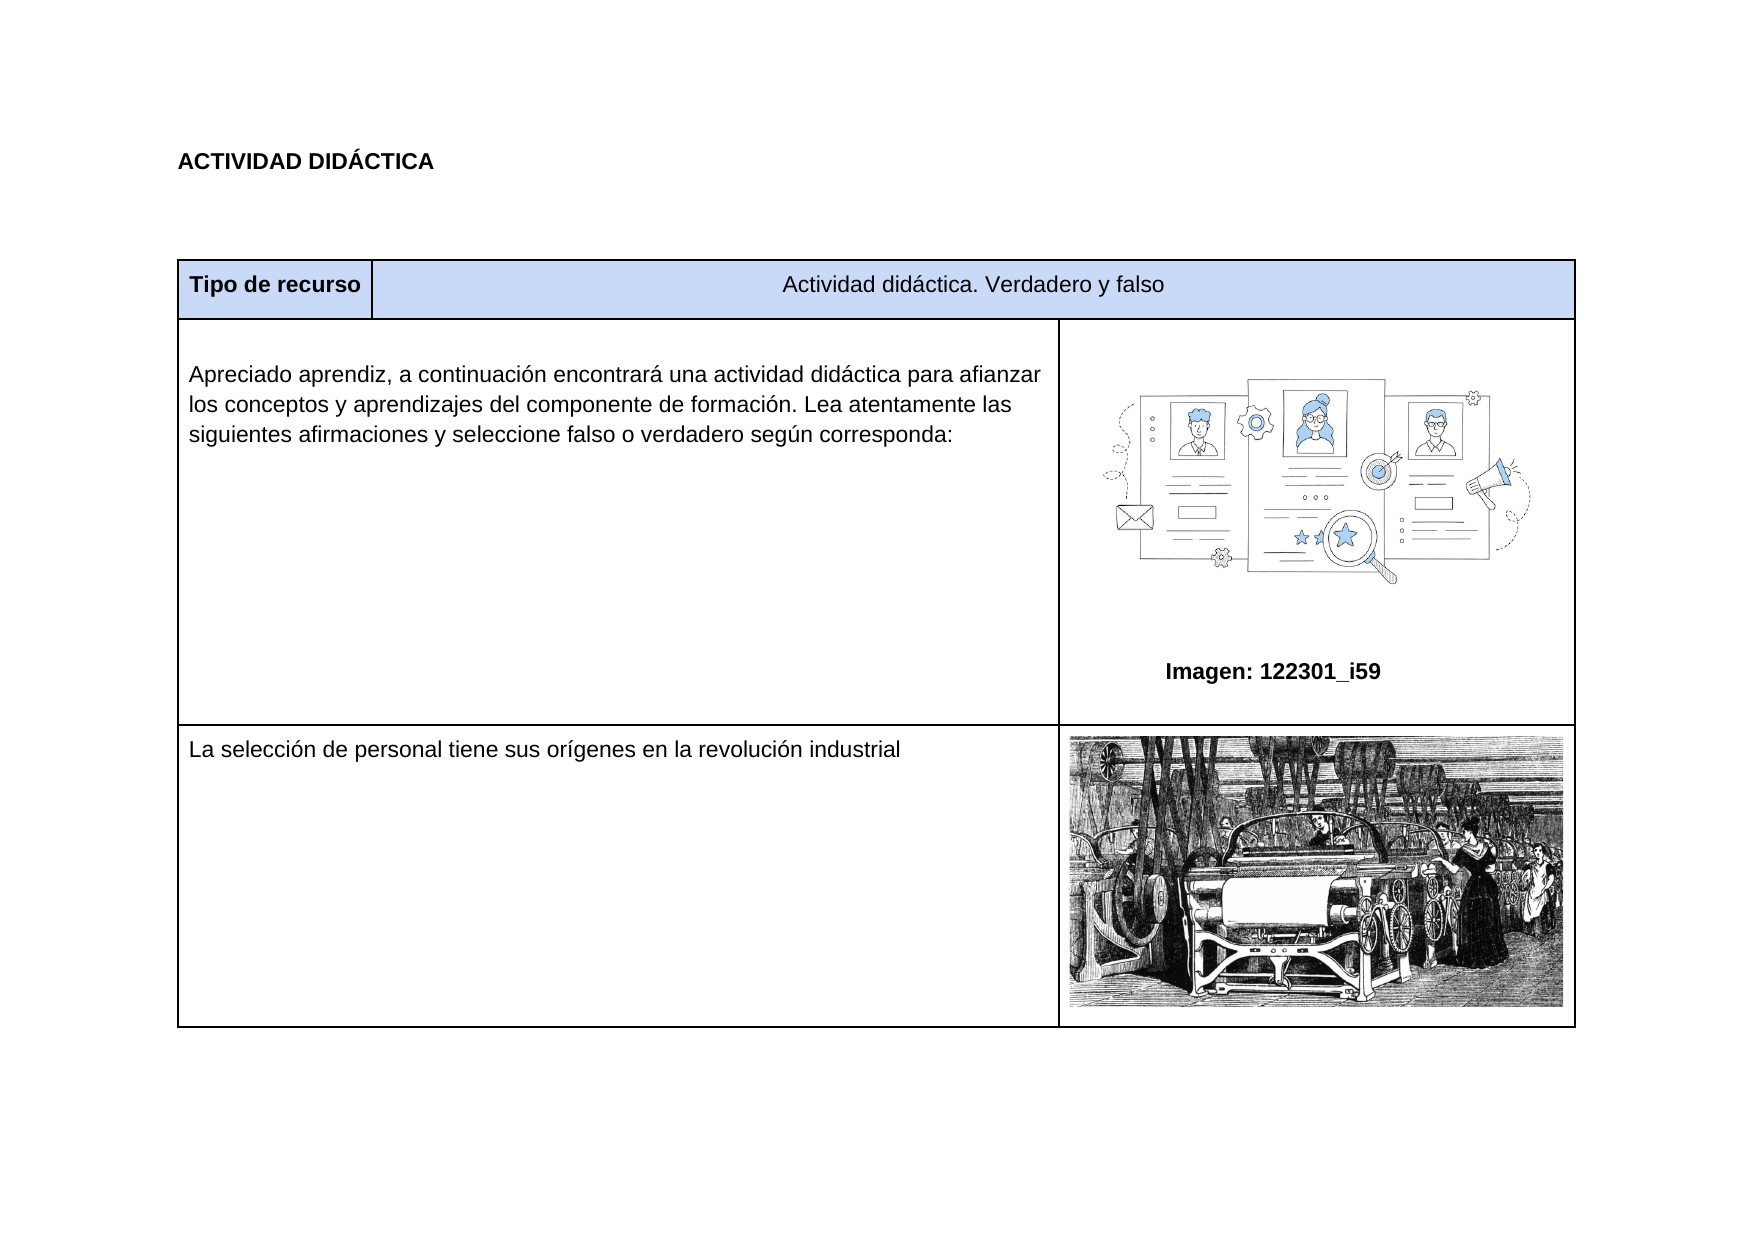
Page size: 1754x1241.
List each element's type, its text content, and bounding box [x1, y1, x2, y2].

table_header Actividad didáctica. Verdadero y falso [373, 261, 1574, 318]
table_cell Apreciado aprendiz, a continuación encontrará una actividad didáctica para afianzar los conceptos y aprendizajes del componente de formación. Lea atentamente las siguientes afirmaciones y seleccione falso o verdadero según corresponda: [179, 320, 1058, 724]
table_cell Imagen: 122301_i59 [1060, 320, 1574, 724]
table_header Tipo de recurso [179, 261, 371, 318]
text ACTIVIDAD DIDÁCTICA [177, 148, 1577, 174]
picture [1069, 736, 1564, 1007]
table_cell Imagen: 122301_i60 [1060, 726, 1574, 1026]
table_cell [179, 726, 1058, 1026]
picture [1069, 360, 1564, 594]
